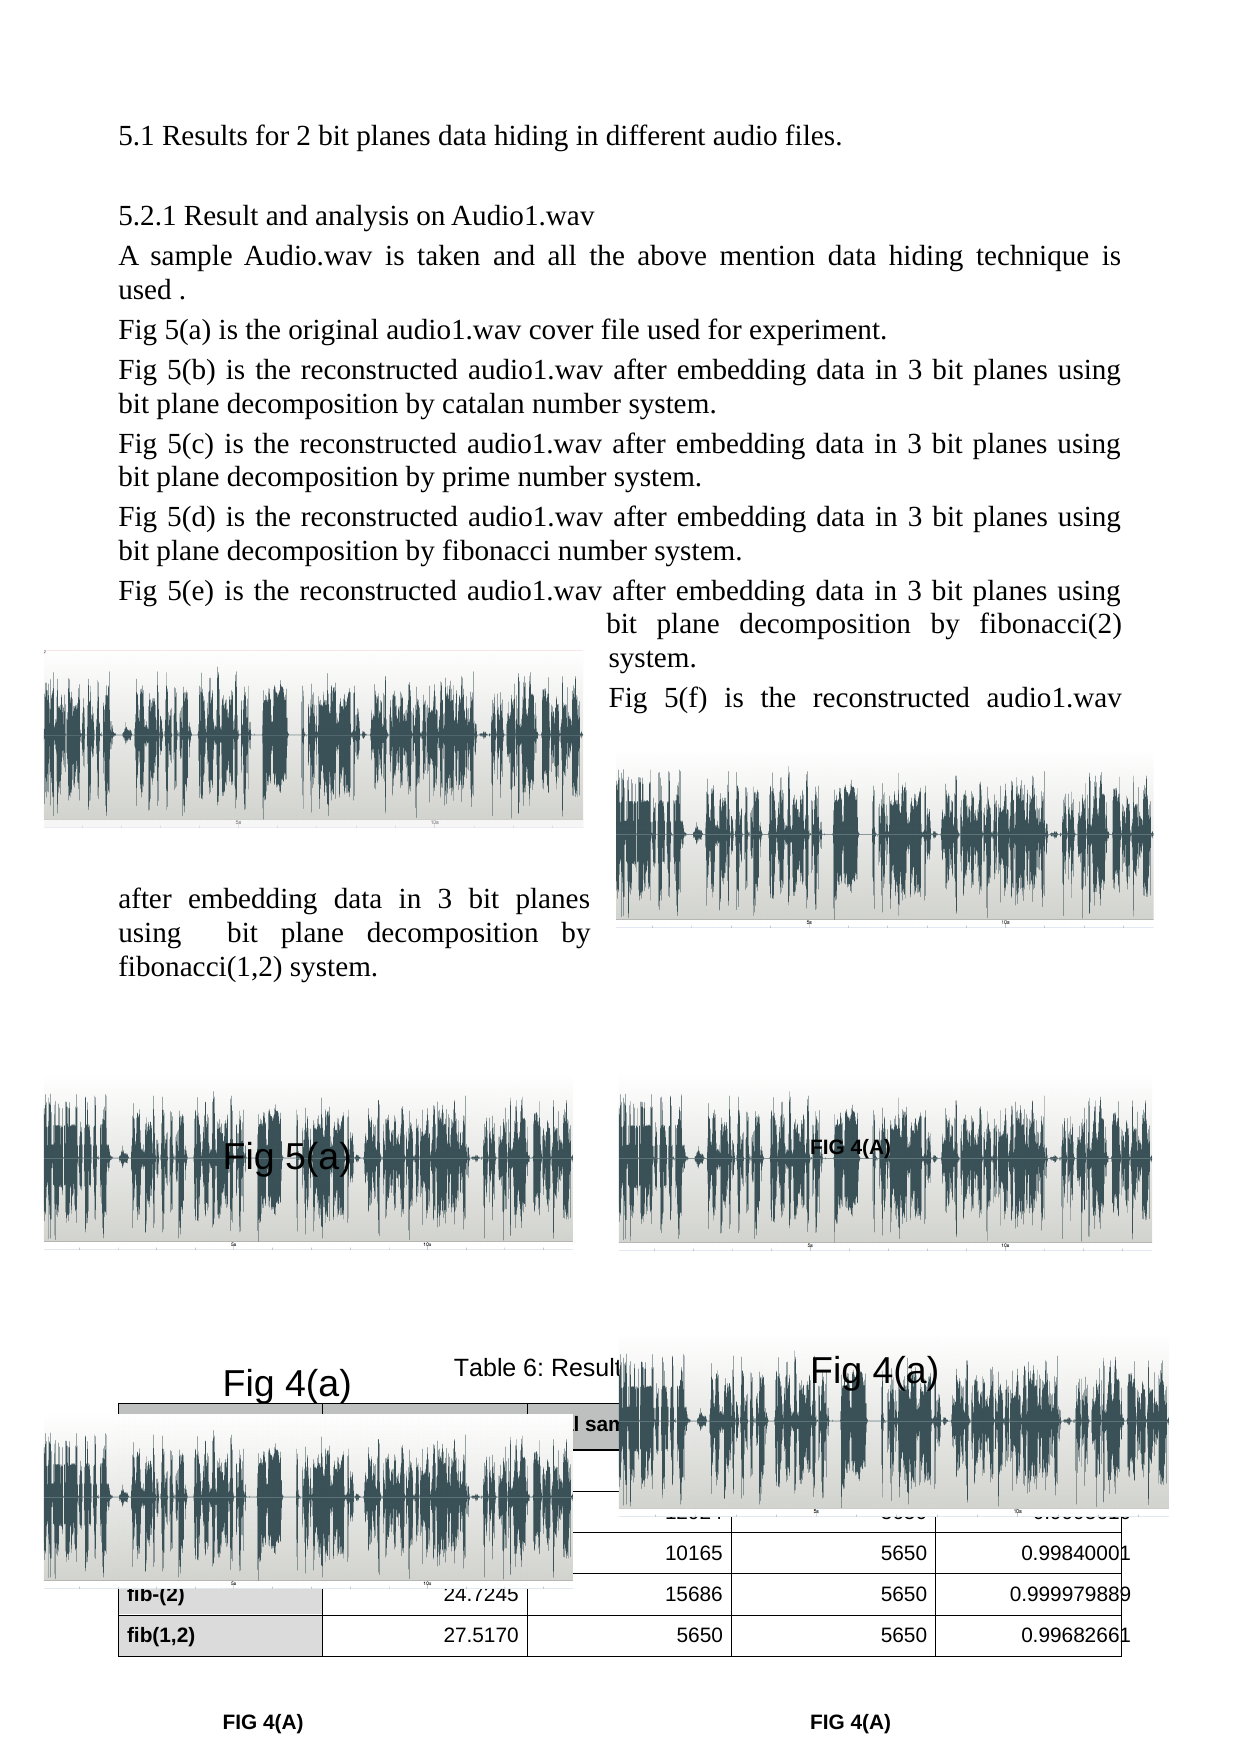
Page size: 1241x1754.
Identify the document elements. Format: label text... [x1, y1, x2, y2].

text A sample Audio.wav is taken and all the above mention data hiding technique is used . [118, 238, 1122, 306]
text 5.1 Results for 2 bit planes data hiding in different audio files. [118, 118, 1122, 152]
picture [618, 1075, 1153, 1251]
picture [43, 650, 584, 828]
text 5.2.1 Result and analysis on Audio1.wav [118, 198, 1122, 232]
picture [616, 751, 1154, 928]
picture [43, 1414, 573, 1589]
text Fig 5(b) is the reconstructed audio1.wav after embedding data in 3 bit planes using bit plane decomposition by catalan number system. [118, 352, 1122, 419]
picture [618, 1335, 1169, 1517]
text Fig 5(c) is the reconstructed audio1.wav after embedding data in 3 bit planes using bit plane decomposition by prime number system. [118, 426, 1122, 493]
text Fig 5(e) is the reconstructed audio1.wav after embedding data in 3 bit planes using bit plane decomposition by fibonacci(2) system. [118, 573, 1122, 674]
picture [43, 1075, 573, 1250]
text Fig 5(a) is the original audio1.wav cover file used for experiment. [118, 312, 1122, 346]
text Fig 5(d) is the reconstructed audio1.wav after embedding data in 3 bit planes using bit plane decomposition by fibonacci number system. [118, 499, 1122, 567]
